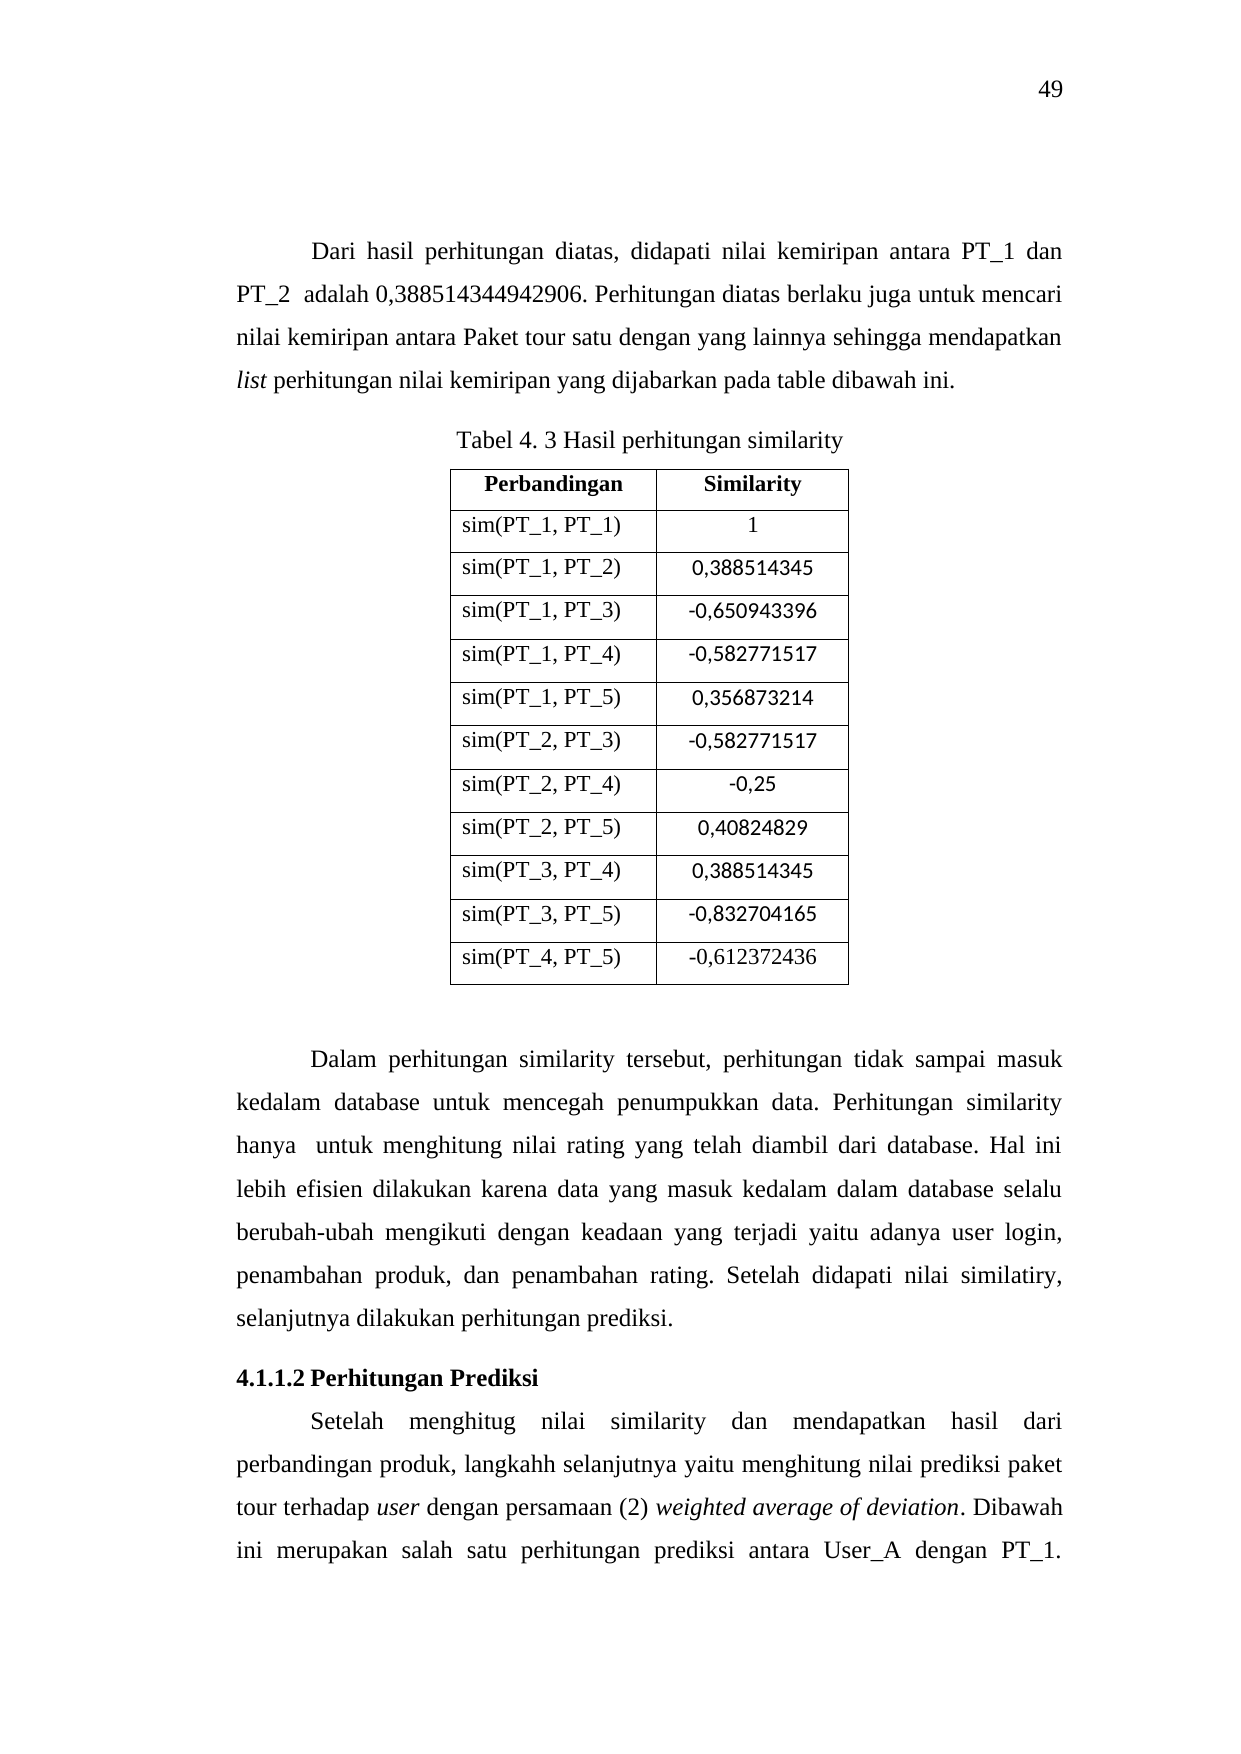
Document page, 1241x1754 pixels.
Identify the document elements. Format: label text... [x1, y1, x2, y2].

table_cell 0,40824829 [657, 813, 848, 855]
table_cell -0,650943396 [657, 596, 848, 638]
table_cell sim(PT_3, PT_4) [451, 856, 656, 898]
text Dari hasil perhitungan diatas, didapati nilai kemiripan antara PT_1 dan PT_2 adalah 0,388514344942906. Perhitungan diatas berlaku juga untuk mencari nilai kemiripan antara Paket tour satu dengan yang lainnya sehingga mendapatkan list perhitungan nilai kemiripan yang dijabarkan pada table dibawah ini. [236, 236, 1063, 394]
table_cell sim(PT_3, PT_5) [451, 900, 656, 942]
table_cell sim(PT_2, PT_5) [451, 813, 656, 855]
table_cell sim(PT_1, PT_3) [451, 596, 656, 638]
table_header Similarity [657, 470, 848, 510]
table_cell sim(PT_1, PT_5) [451, 683, 656, 725]
text Dalam perhitungan similarity tersebut, perhitungan tidak sampai masuk kedalam database untuk mencegah penumpukkan data. Perhitungan similarity hanya untuk menghitung nilai rating yang telah diambil dari database. Hal ini lebih efisien dilakukan karena data yang masuk kedalam dalam database selalu berubah-ubah mengikuti dengan keadaan yang terjadi yaitu adanya user login, penambahan produk, dan penambahan rating. Setelah didapati nilai similatiry, selanjutnya dilakukan perhitungan prediksi. [236, 1044, 1063, 1332]
table_cell sim(PT_4, PT_5) [451, 943, 656, 983]
table_cell -0,582771517 [657, 726, 848, 768]
table_cell -0,25 [657, 770, 848, 812]
subtitle Perhitungan Prediksi [236, 1363, 1063, 1392]
table_header Perbandingan [451, 470, 656, 510]
table_cell 1 [657, 511, 848, 552]
table_cell 0,388514345 [657, 856, 848, 898]
table_cell sim(PT_2, PT_3) [451, 726, 656, 768]
table_cell sim(PT_1, PT_4) [451, 640, 656, 682]
table_cell -0,612372436 [657, 943, 848, 983]
table_cell sim(PT_1, PT_1) [451, 511, 656, 552]
table_cell -0,832704165 [657, 900, 848, 942]
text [236, 1406, 1063, 1564]
table_cell -0,582771517 [657, 640, 848, 682]
table_cell 0,388514345 [657, 553, 848, 595]
table_cell 0,356873214 [657, 683, 848, 725]
table_cell sim(PT_2, PT_4) [451, 770, 656, 812]
table_cell sim(PT_1, PT_2) [451, 553, 656, 595]
